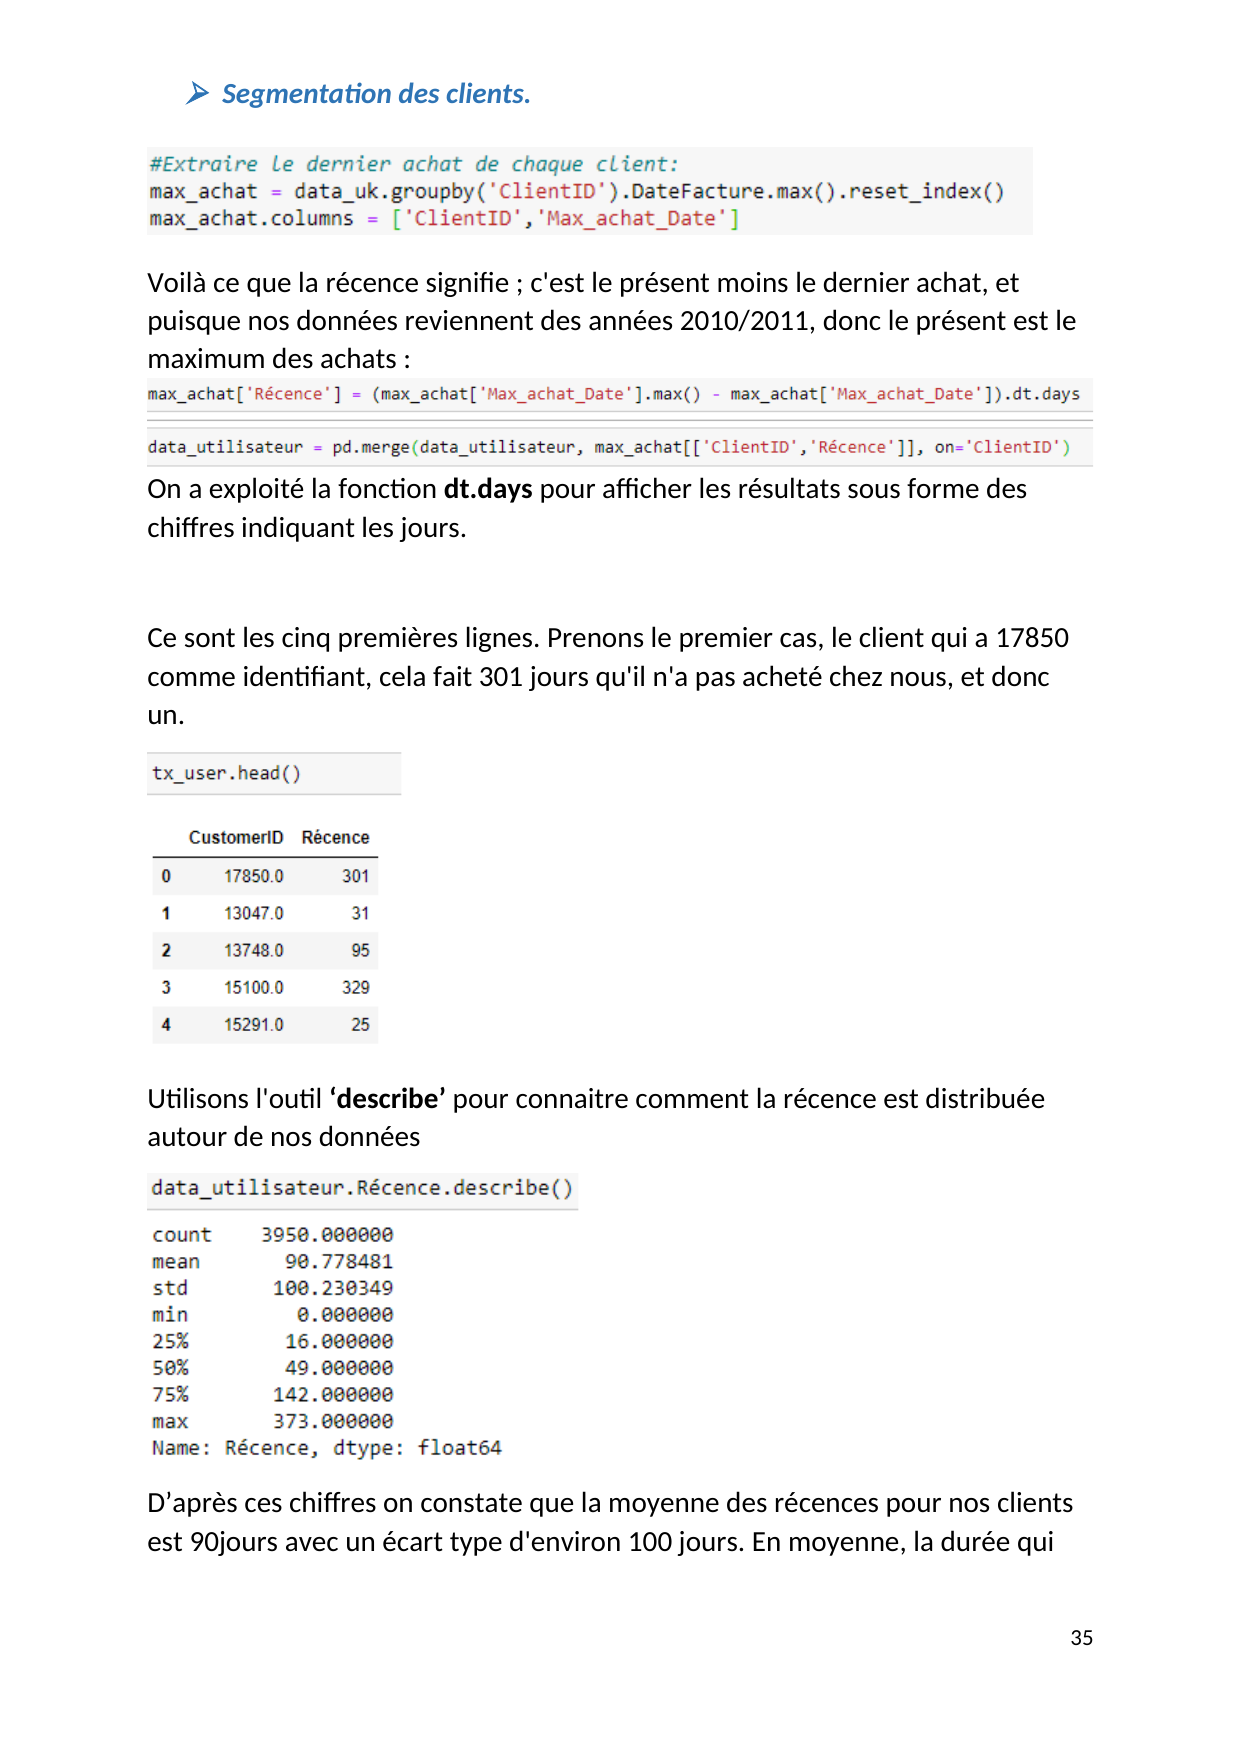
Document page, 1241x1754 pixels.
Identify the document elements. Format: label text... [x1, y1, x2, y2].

picture [147, 147, 1033, 235]
text Voilà ce que la récence signifie ; c'est le présent moins le dernier achat, et puisque nos données reviennent des années 2010/2011, donc le présent est le maximum des achats : On a exploité la fonction dt.days pour afficher les résultats sous forme des chiffres indiquant les jours. [147, 264, 1093, 378]
picture [147, 751, 402, 1061]
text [147, 1484, 1093, 1558]
picture [147, 1173, 579, 1466]
text Ce sont les cinq premières lignes. Prenons le premier cas, le client qui a 17850 comme identifiant, cela fait 301 jours qu'il n'a pas acheté chez nous, et donc un. [147, 619, 1093, 732]
picture [147, 378, 1094, 468]
text Utilisons l'outil ‘describe’ pour connaitre comment la récence est distribuée autour de nos données [147, 1080, 1093, 1154]
text Voilà ce que la récence signifie ; c'est le présent moins le dernier achat, et puisque nos données reviennent des années 2010/2011, donc le présent est le maximum des achats : On a exploité la fonction dt.days pour afficher les résultats sous forme des chiffres indiquant les jours. [147, 468, 1093, 545]
